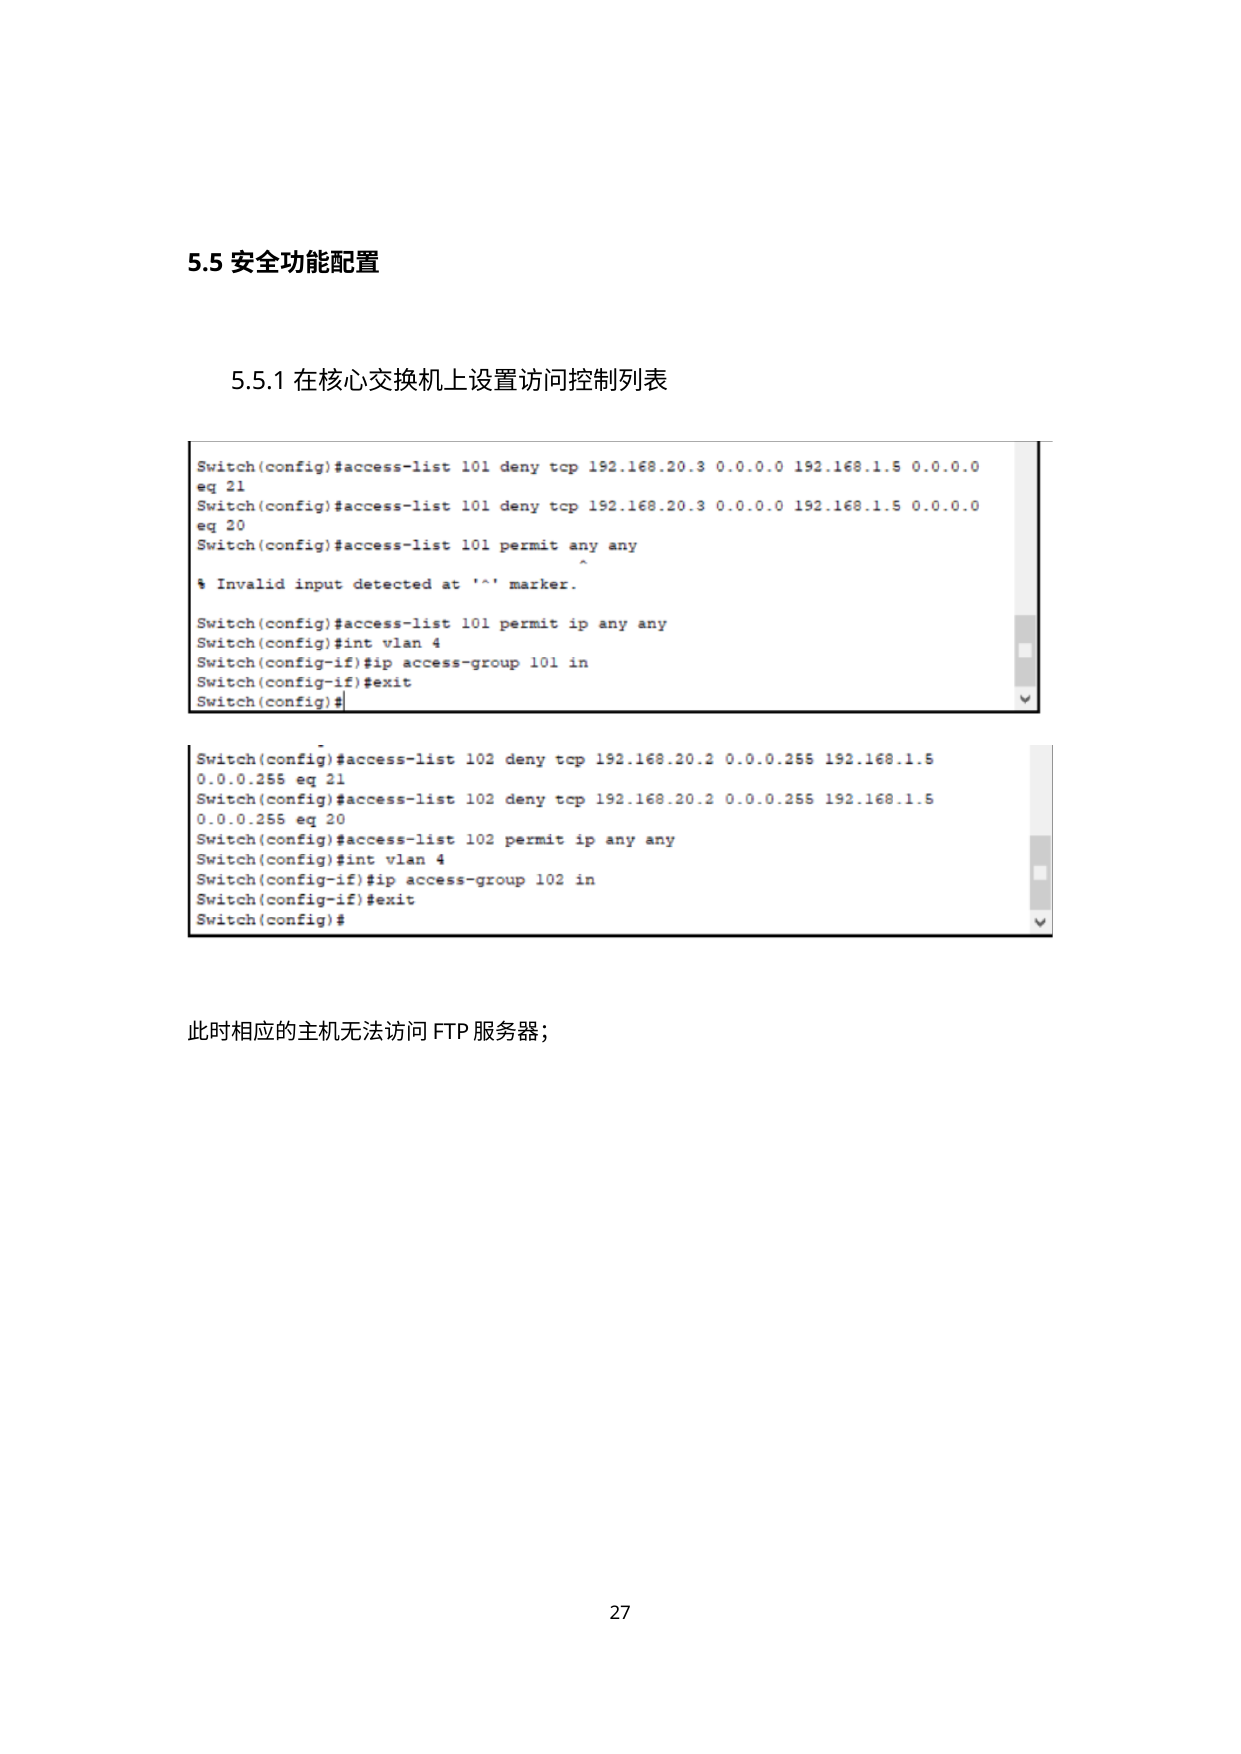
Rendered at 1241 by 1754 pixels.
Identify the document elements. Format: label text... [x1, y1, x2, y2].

picture [187, 745, 1053, 941]
picture [187, 441, 1053, 717]
text 此时相应的主机无法访问FTP服务器； [187, 1014, 1053, 1046]
subtitle 5.5 安全功能配置 [187, 228, 1053, 293]
text 5.5.1 在核心交换机上设置访问控制列表 [231, 346, 1053, 411]
